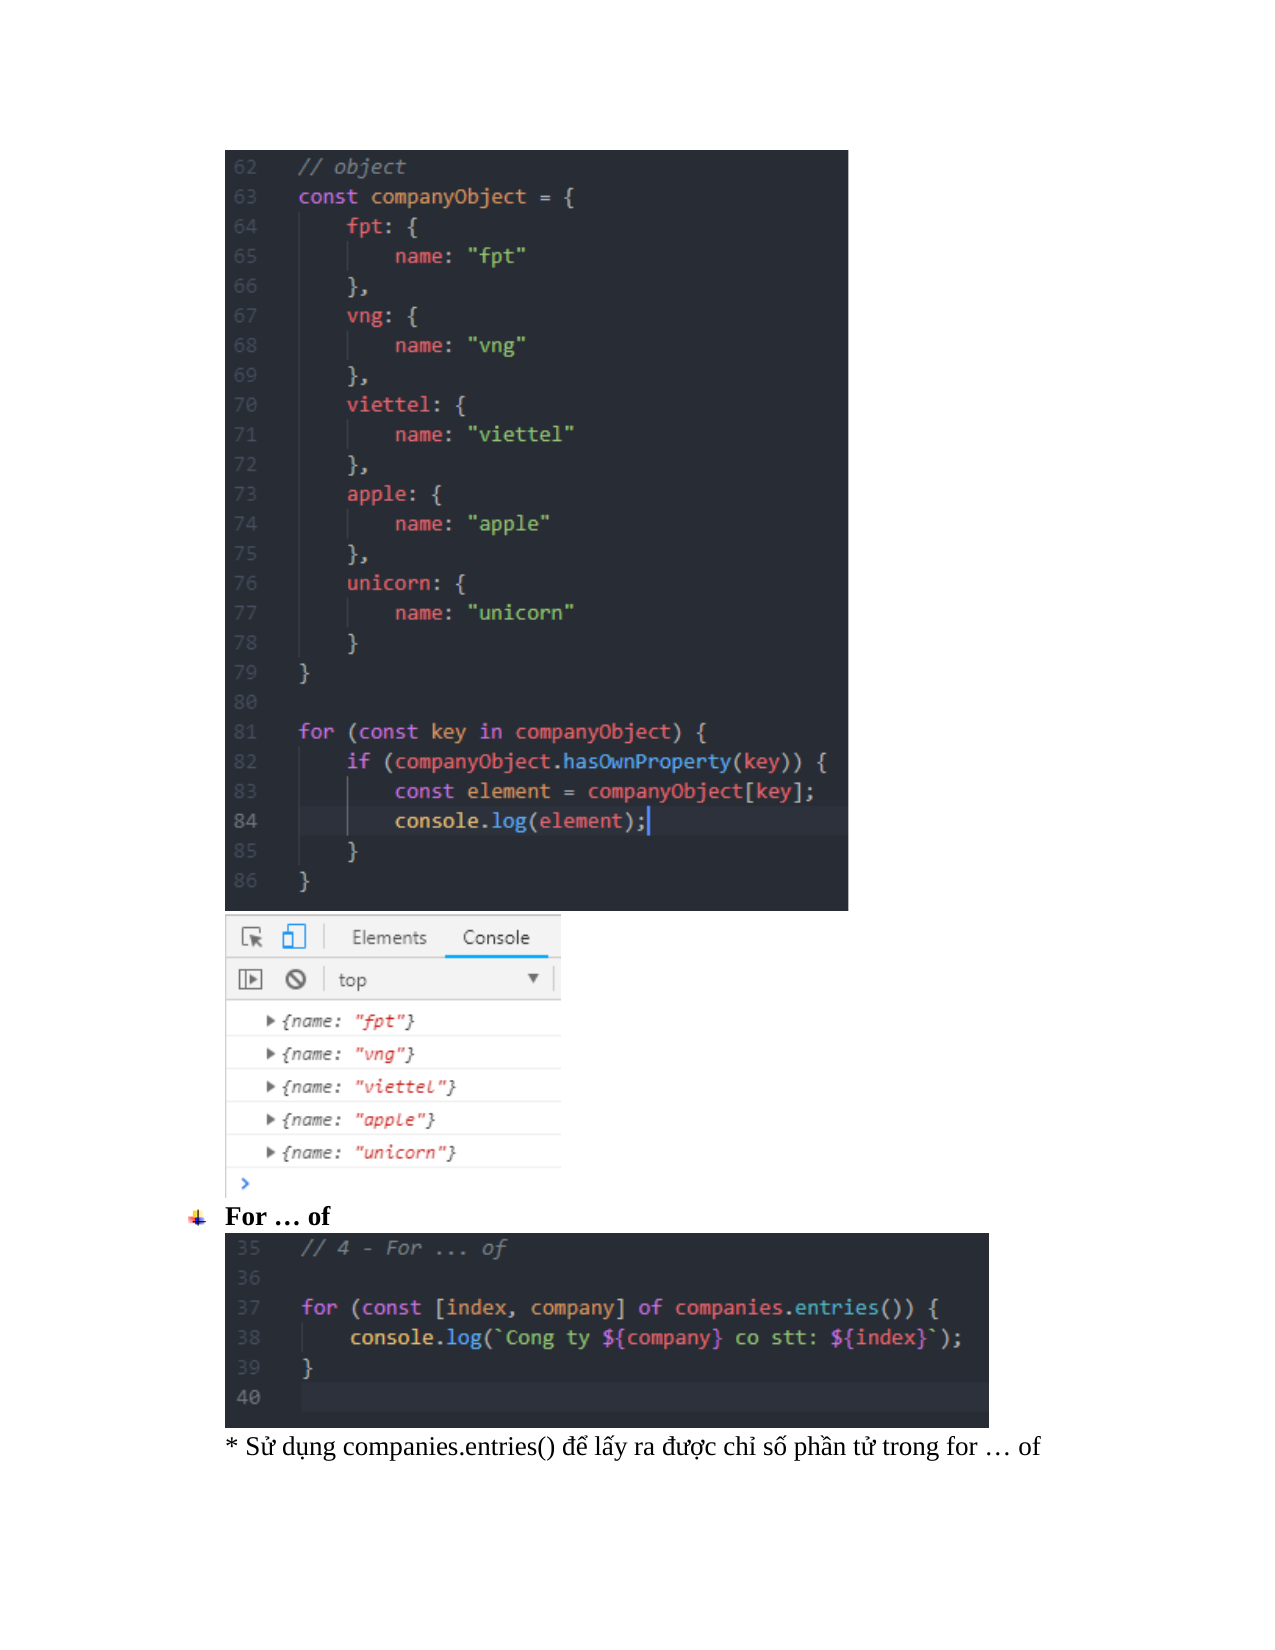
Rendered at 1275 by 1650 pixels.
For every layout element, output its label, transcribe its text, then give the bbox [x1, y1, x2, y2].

list * Sử dụng companies.entries() để lấy ra được chỉ số phần tử trong for … of [225, 1430, 1125, 1461]
picture [188, 1208, 206, 1226]
picture [225, 150, 849, 911]
picture [225, 1233, 989, 1428]
list For … of [187, 1200, 1125, 1231]
picture [225, 913, 561, 1198]
